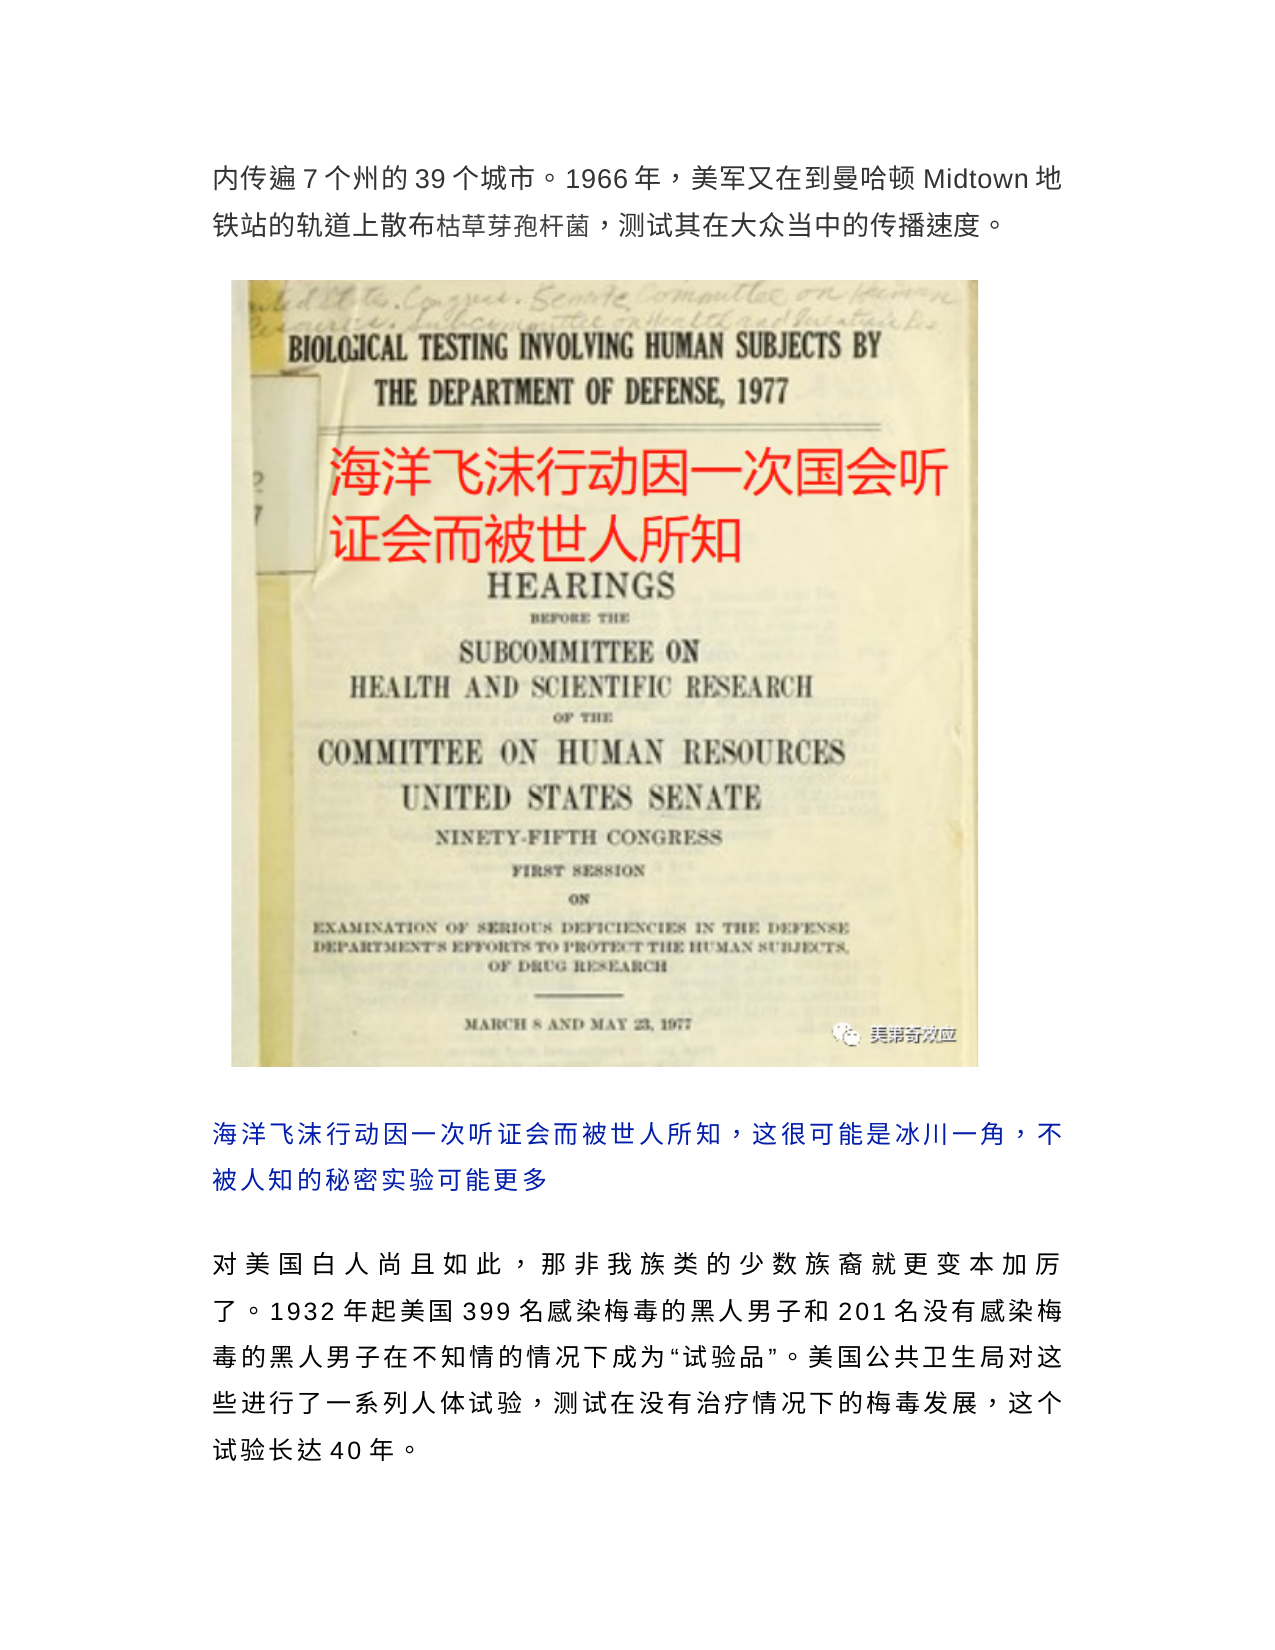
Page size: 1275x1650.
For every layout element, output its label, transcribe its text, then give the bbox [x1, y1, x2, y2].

text 对美国白人尚且如此，那非我族类的少数族裔就更变本加厉了。1932年起美国399名感染梅毒的黑人男子和201名没有感染梅毒的黑人男子在不知情的情况下成为“试验品”。美国公共卫生局对这些进行了一系列人体试验，测试在没有治疗情况下的梅毒发展，这个试验长达40年。 [212, 1234, 1062, 1467]
text 海洋飞沫行动因一次听证会而被世人所知，这很可能是冰川一角，不被人知的秘密实验可能更多 [212, 1104, 1062, 1197]
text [212, 150, 1062, 243]
picture [231, 280, 979, 1067]
